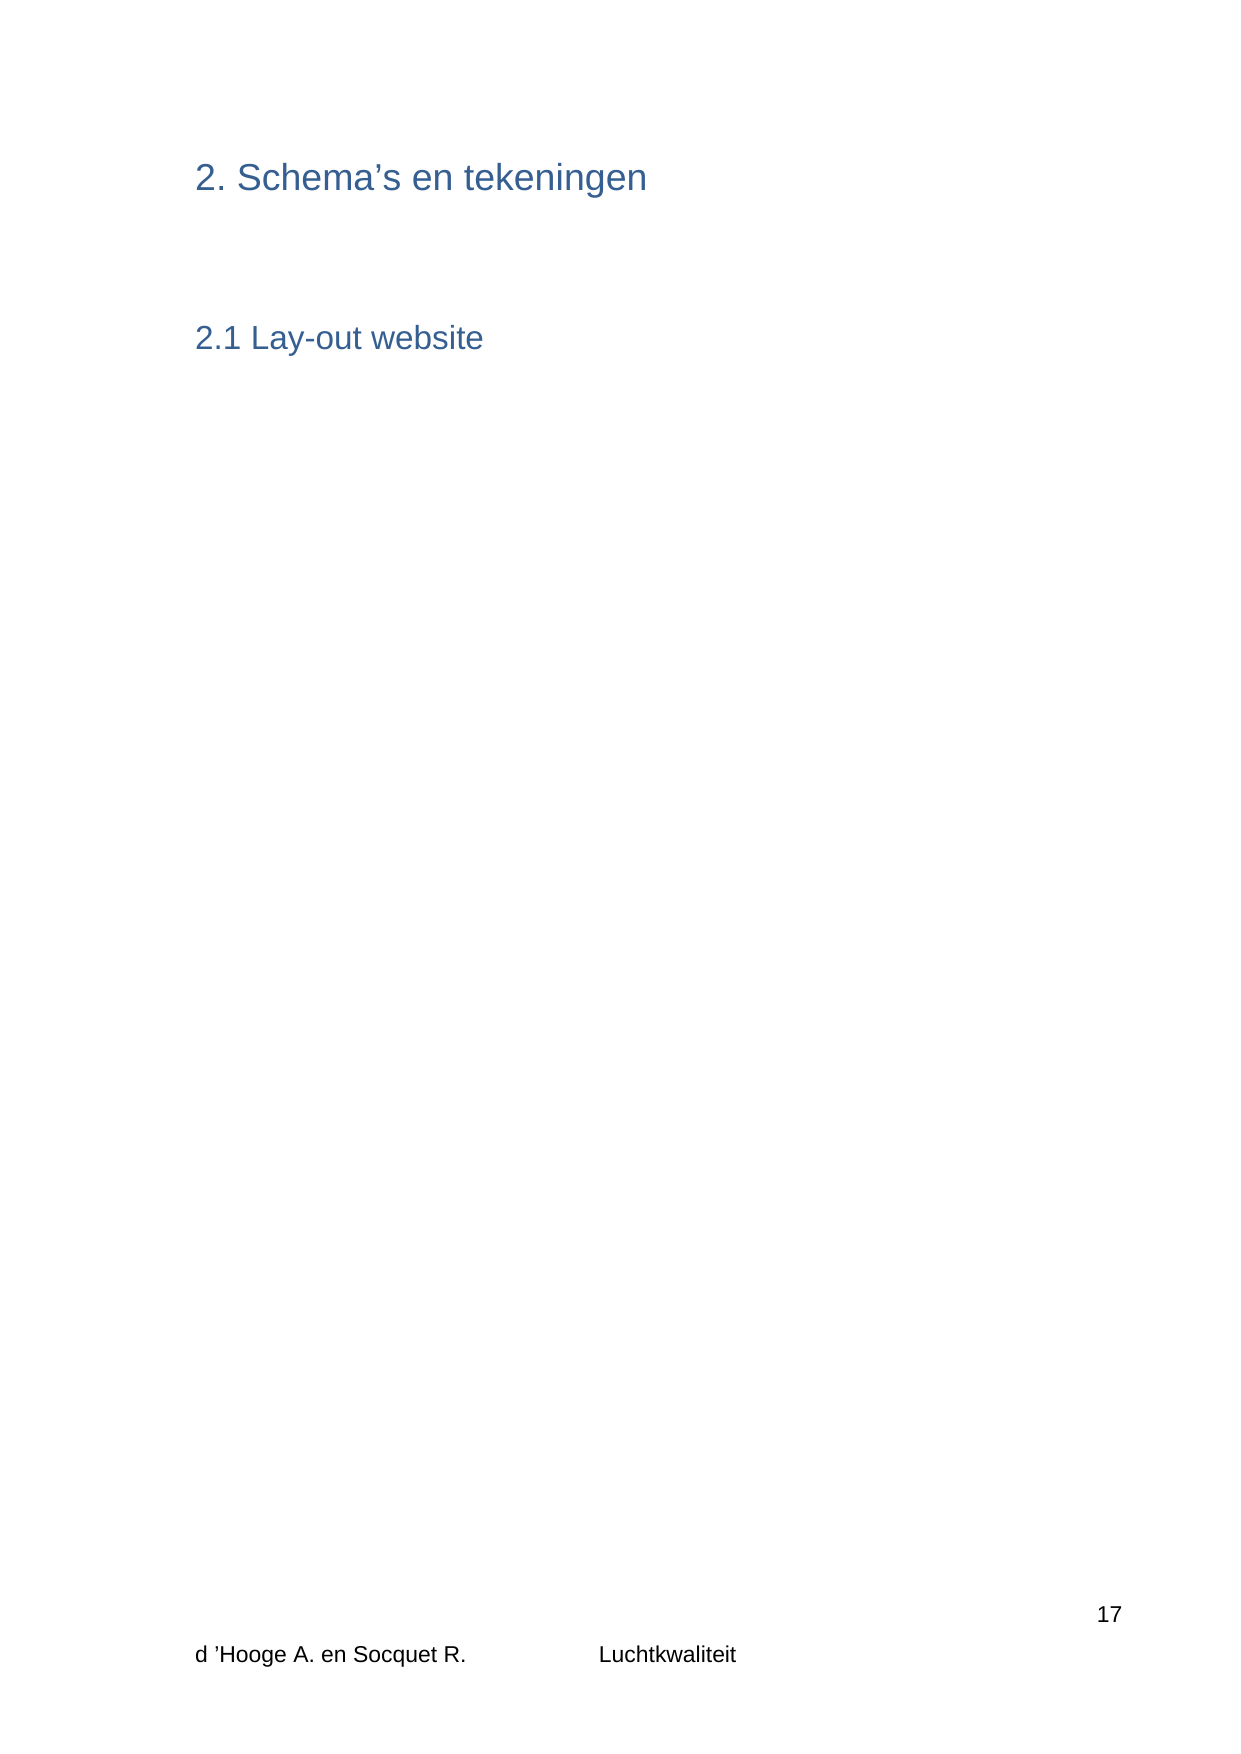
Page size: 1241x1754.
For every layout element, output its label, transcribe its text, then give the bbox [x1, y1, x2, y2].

subtitle 2. Schema’s en tekeningen [195, 156, 1122, 199]
subtitle 2.1 Lay-out website [195, 318, 1122, 357]
